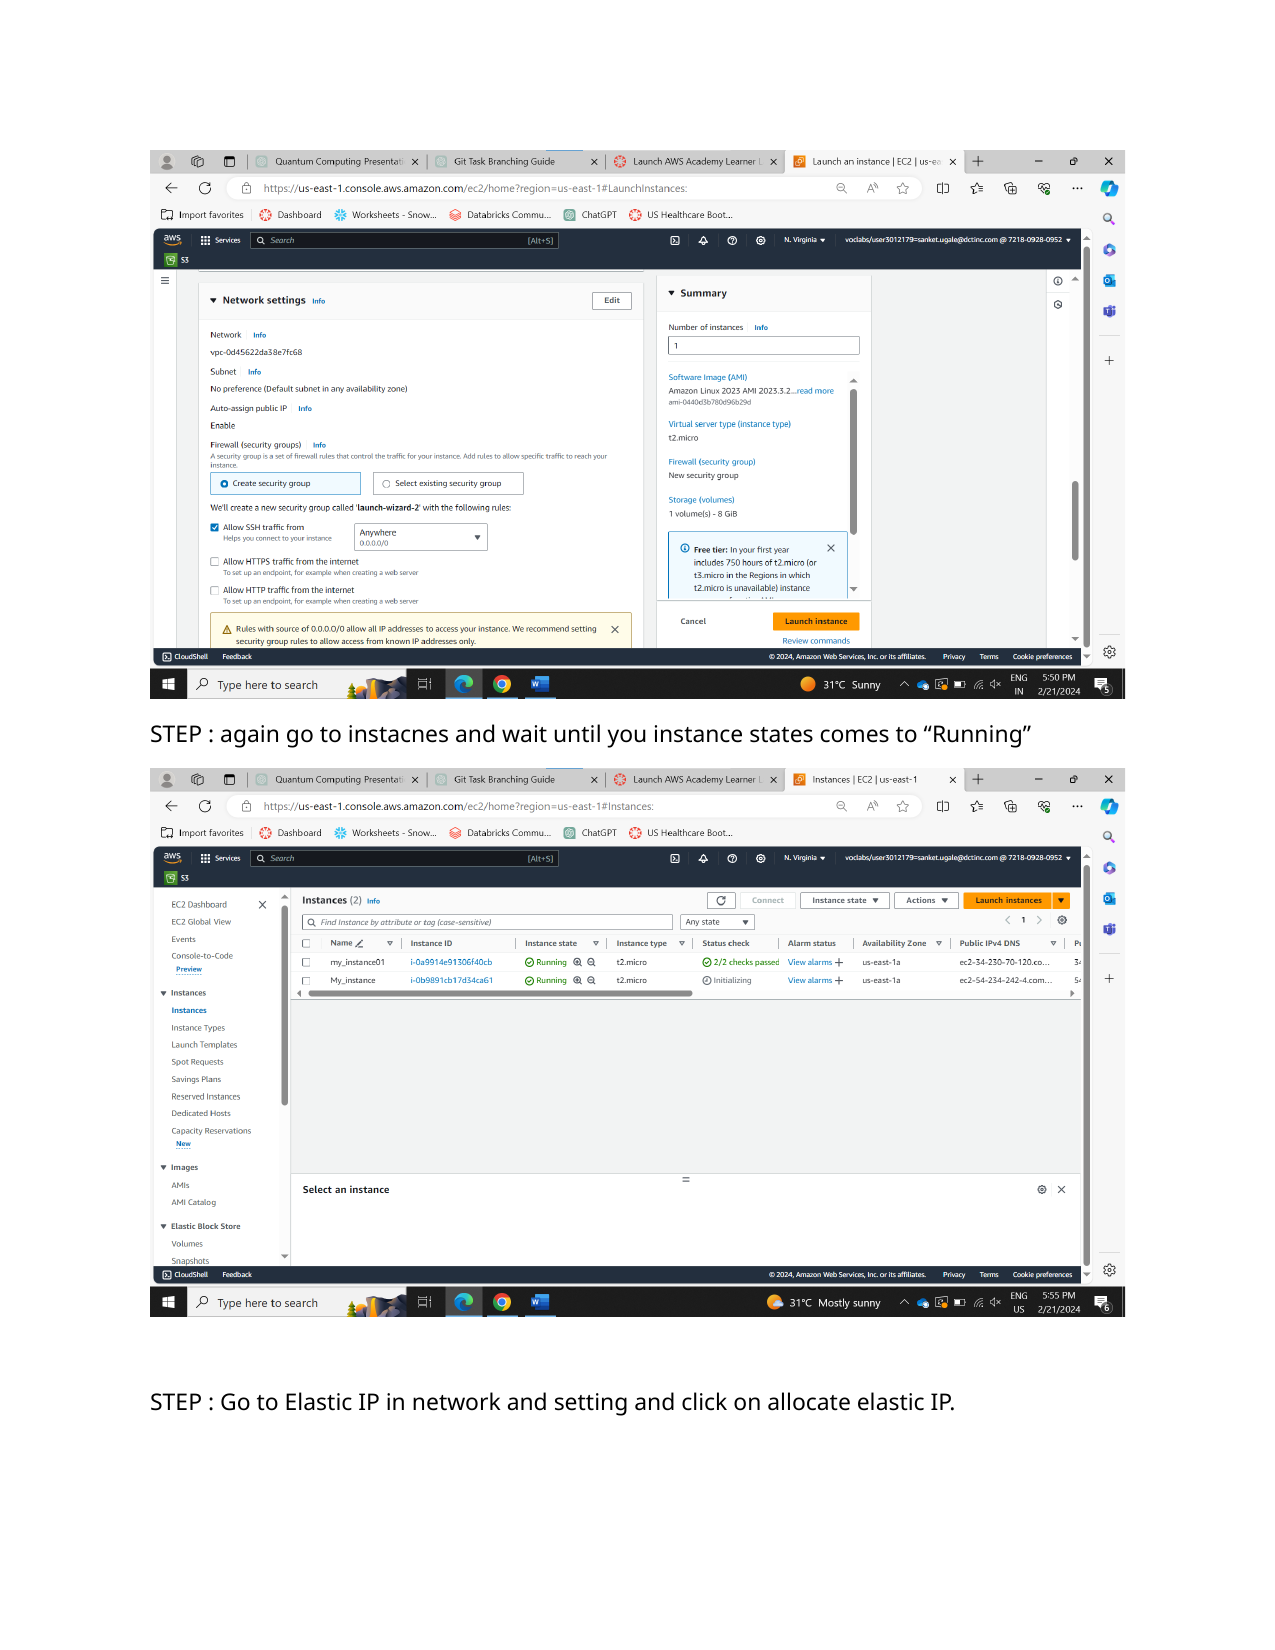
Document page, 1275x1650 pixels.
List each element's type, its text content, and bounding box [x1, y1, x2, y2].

text STEP : Go to Elastic IP in network and setting and click on allocate elastic IP. [150, 1386, 1125, 1417]
picture [150, 150, 1125, 699]
picture [150, 768, 1125, 1317]
text STEP : again go to instacnes and wait until you instance states comes to “Running” [150, 718, 1125, 749]
